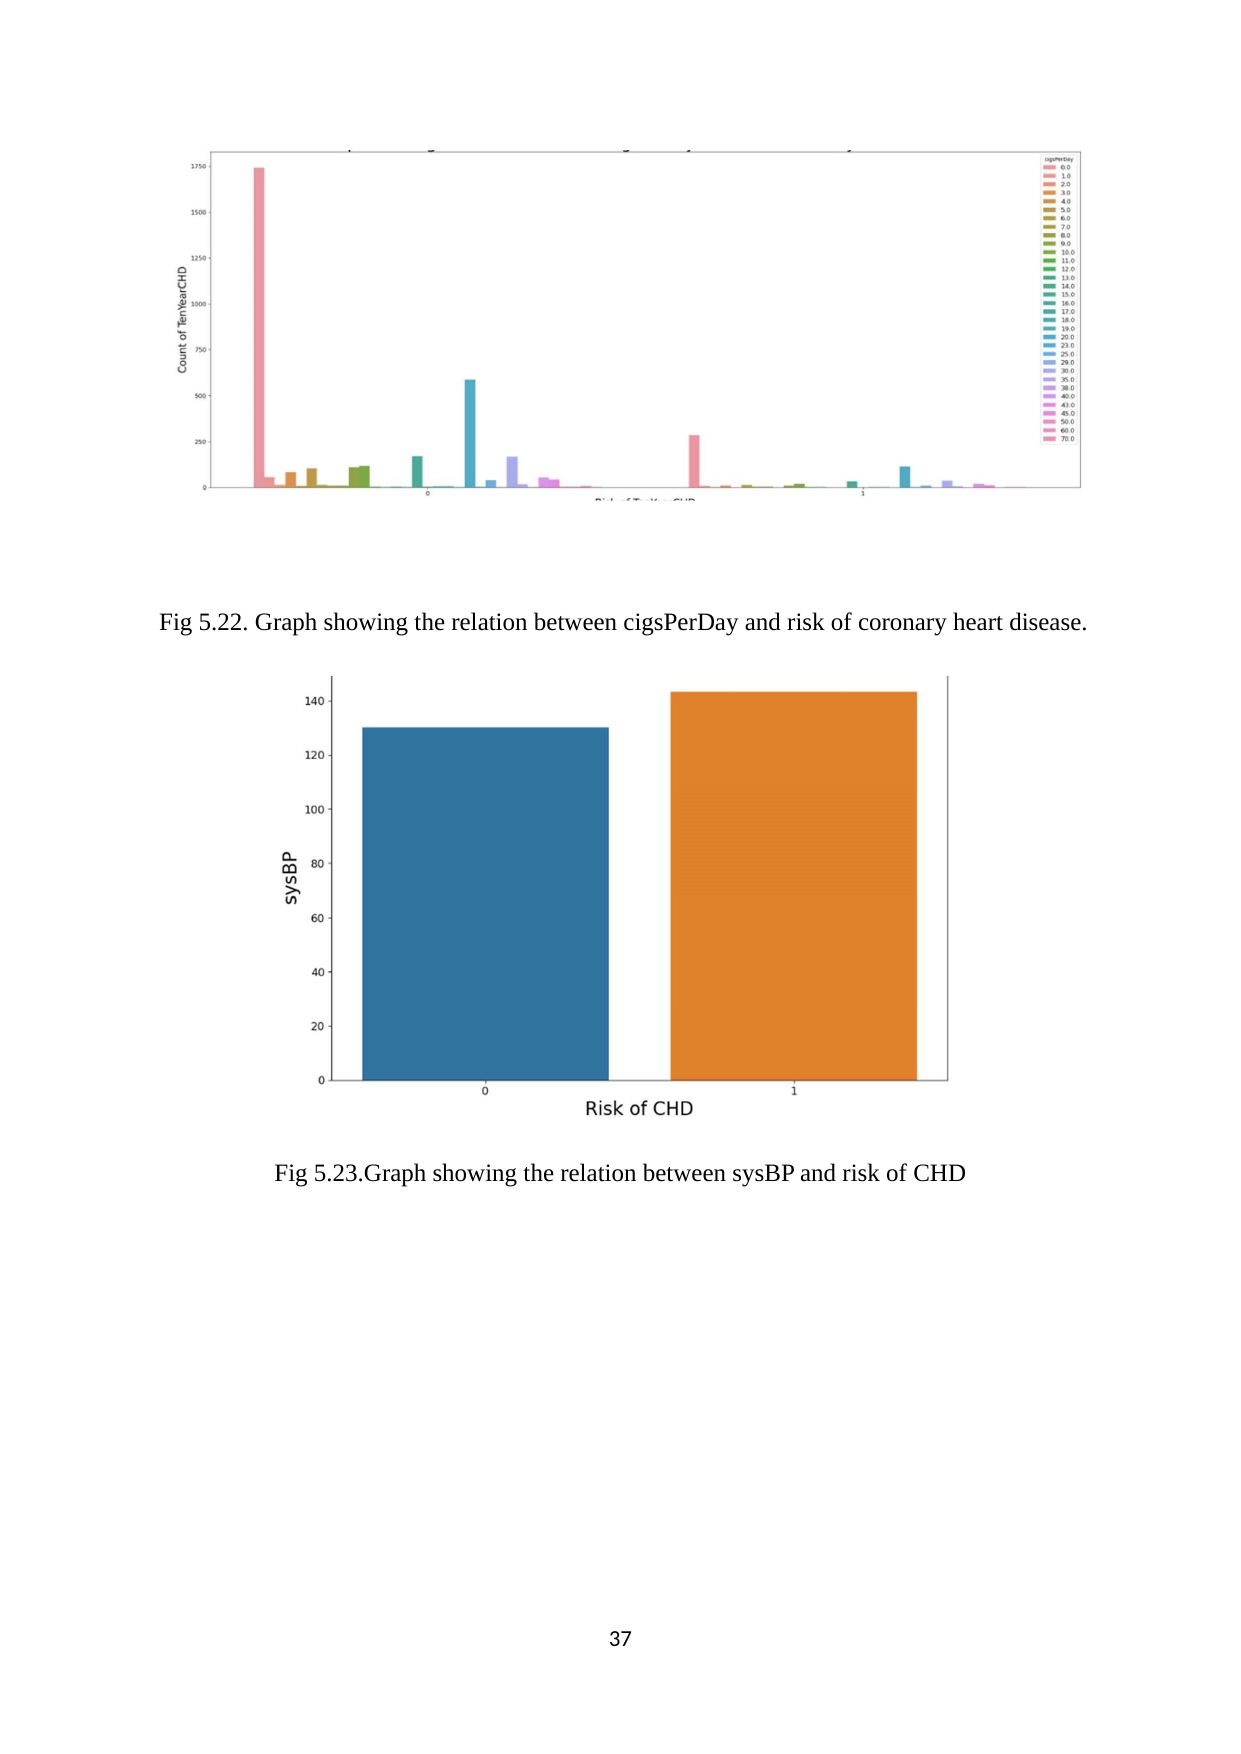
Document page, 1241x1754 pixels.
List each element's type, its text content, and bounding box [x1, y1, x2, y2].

text Fig 5.22. Graph showing the relation between cigsPerDay and risk of coronary heart disease. [150, 607, 1090, 636]
text Fig 5.23.Graph showing the relation between sysBP and risk of CHD [150, 1158, 1090, 1187]
picture [279, 675, 961, 1120]
picture [150, 150, 1091, 501]
